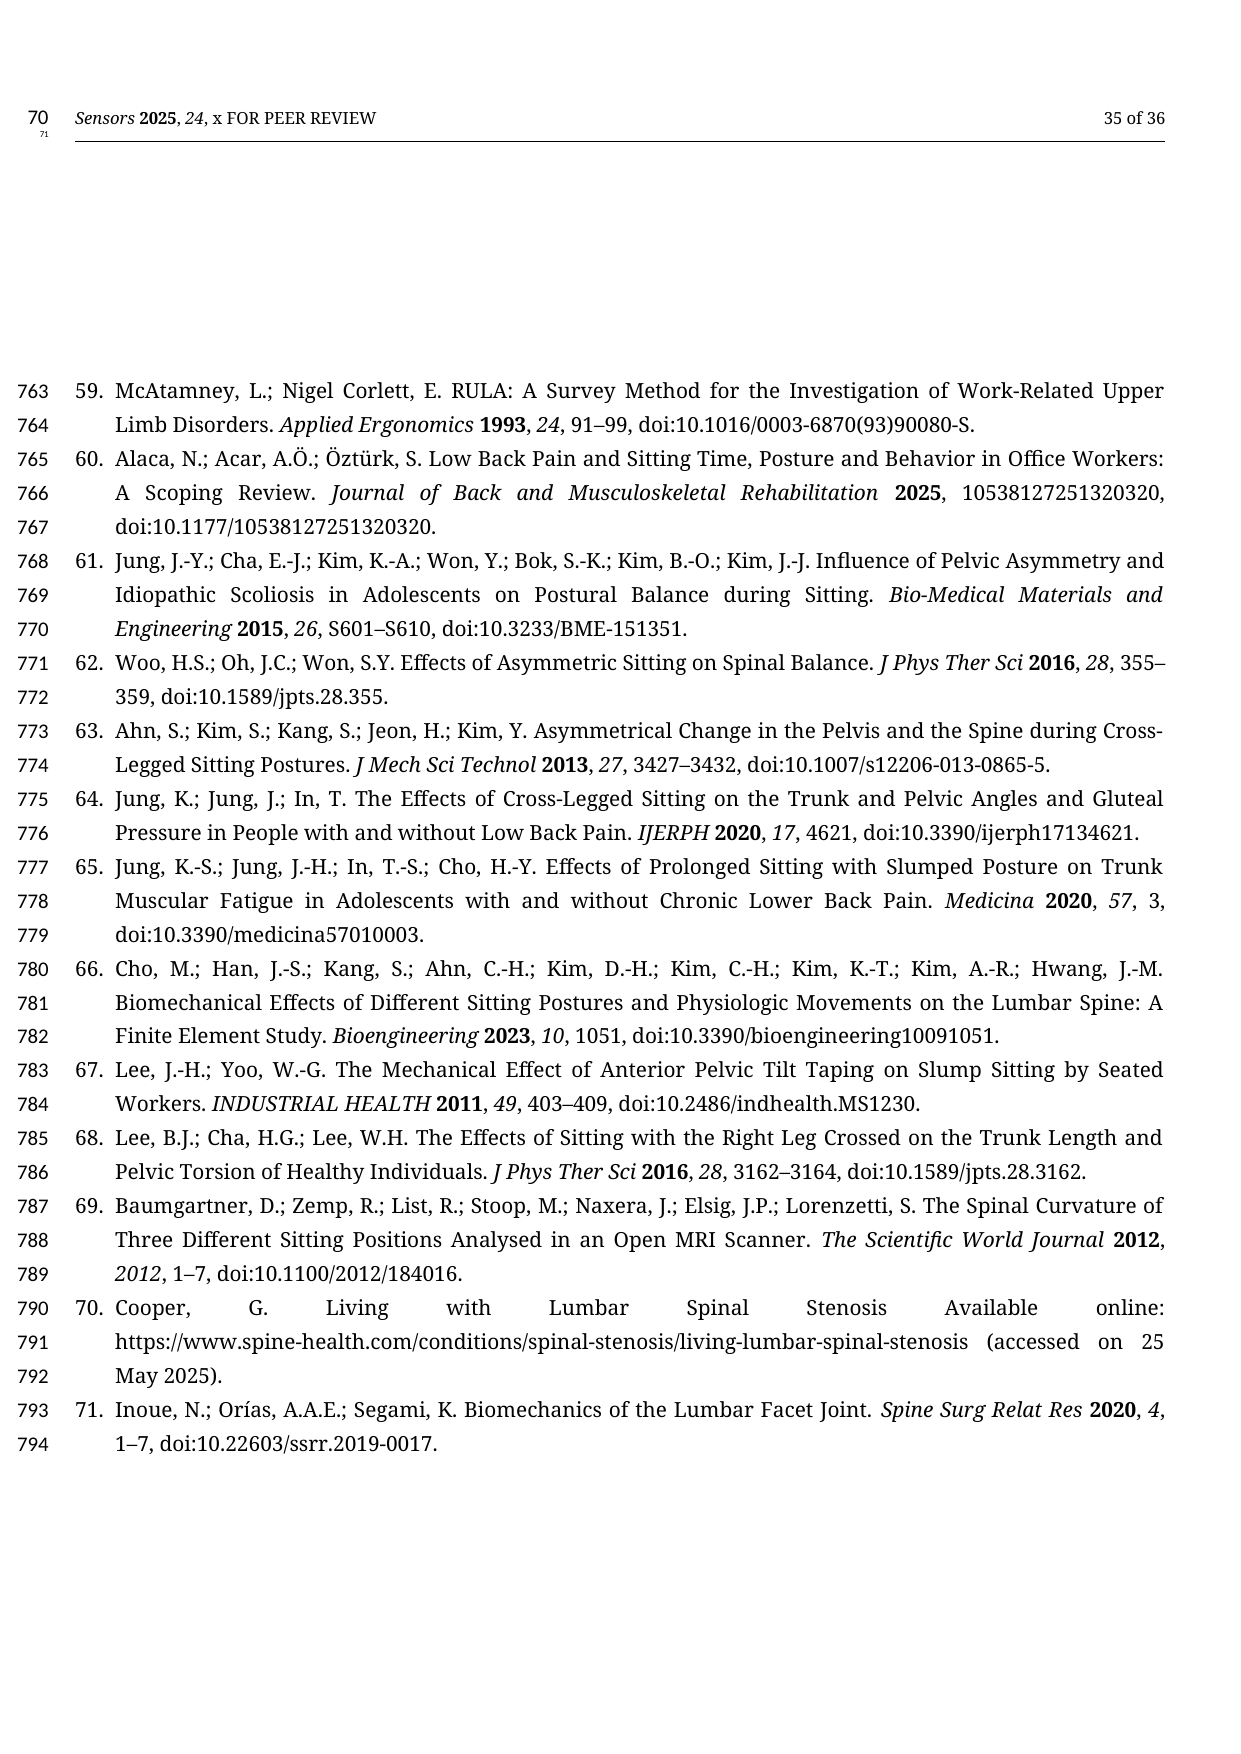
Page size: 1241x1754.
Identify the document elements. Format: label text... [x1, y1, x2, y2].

text 62. Woo, H.S.; Oh, J.C.; Won, S.Y. Effects of Asymmetric Sitting on Spinal Balance. J Phys Ther Sci 2016, 28, 355–359, doi:10.1589/jpts.28.355. [75, 645, 1165, 713]
text 70. Cooper, G. Living with Lumbar Spinal Stenosis Available online: https://www.spine-health.com/conditions/spinal-stenosis/living-lumbar-spinal-stenosis (accessed on 25 May 2025). [75, 1291, 1165, 1392]
text 60. Alaca, N.; Acar, A.Ö.; Öztürk, S. Low Back Pain and Sitting Time, Posture and Behavior in Office Workers: A Scoping Review. Journal of Back and Musculoskeletal Rehabilitation 2025, 10538127251320320, doi:10.1177/10538127251320320. [75, 442, 1165, 543]
text 71. Inoue, N.; Orías, A.A.E.; Segami, K. Biomechanics of the Lumbar Facet Joint. Spine Surg Relat Res 2020, 4, 1–7, doi:10.22603/ssrr.2019-0017. [75, 1392, 1165, 1460]
text 59. McAtamney, L.; Nigel Corlett, E. RULA: A Survey Method for the Investigation of Work-Related Upper Limb Disorders. Applied Ergonomics 1993, 24, 91–99, doi:10.1016/0003-6870(93)90080-S. [75, 374, 1165, 442]
text 67. Lee, J.-H.; Yoo, W.-G. The Mechanical Effect of Anterior Pelvic Tilt Taping on Slump Sitting by Seated Workers. INDUSTRIAL HEALTH 2011, 49, 403–409, doi:10.2486/indhealth.MS1230. [75, 1053, 1165, 1121]
text 64. Jung, K.; Jung, J.; In, T. The Effects of Cross-Legged Sitting on the Trunk and Pelvic Angles and Gluteal Pressure in People with and without Low Back Pain. IJERPH 2020, 17, 4621, doi:10.3390/ijerph17134621. [75, 781, 1165, 849]
text 61. Jung, J.-Y.; Cha, E.-J.; Kim, K.-A.; Won, Y.; Bok, S.-K.; Kim, B.-O.; Kim, J.-J. Influence of Pelvic Asymmetry and Idiopathic Scoliosis in Adolescents on Postural Balance during Sitting. Bio-Medical Materials and Engineering 2015, 26, S601–S610, doi:10.3233/BME-151351. [75, 543, 1165, 645]
text 65. Jung, K.-S.; Jung, J.-H.; In, T.-S.; Cho, H.-Y. Effects of Prolonged Sitting with Slumped Posture on Trunk Muscular Fatigue in Adolescents with and without Chronic Lower Back Pain. Medicina 2020, 57, 3, doi:10.3390/medicina57010003. [75, 849, 1165, 951]
text 69. Baumgartner, D.; Zemp, R.; List, R.; Stoop, M.; Naxera, J.; Elsig, J.P.; Lorenzetti, S. The Spinal Curvature of Three Different Sitting Positions Analysed in an Open MRI Scanner. The Scientific World Journal 2012, 2012, 1–7, doi:10.1100/2012/184016. [75, 1189, 1165, 1291]
text 68. Lee, B.J.; Cha, H.G.; Lee, W.H. The Effects of Sitting with the Right Leg Crossed on the Trunk Length and Pelvic Torsion of Healthy Individuals. J Phys Ther Sci 2016, 28, 3162–3164, doi:10.1589/jpts.28.3162. [75, 1121, 1165, 1189]
text 66. Cho, M.; Han, J.-S.; Kang, S.; Ahn, C.-H.; Kim, D.-H.; Kim, C.-H.; Kim, K.-T.; Kim, A.-R.; Hwang, J.-M. Biomechanical Effects of Different Sitting Postures and Physiologic Movements on the Lumbar Spine: A Finite Element Study. Bioengineering 2023, 10, 1051, doi:10.3390/bioengineering10091051. [75, 951, 1165, 1053]
text 63. Ahn, S.; Kim, S.; Kang, S.; Jeon, H.; Kim, Y. Asymmetrical Change in the Pelvis and the Spine during Cross-Legged Sitting Postures. J Mech Sci Technol 2013, 27, 3427–3432, doi:10.1007/s12206-013-0865-5. [75, 713, 1165, 781]
